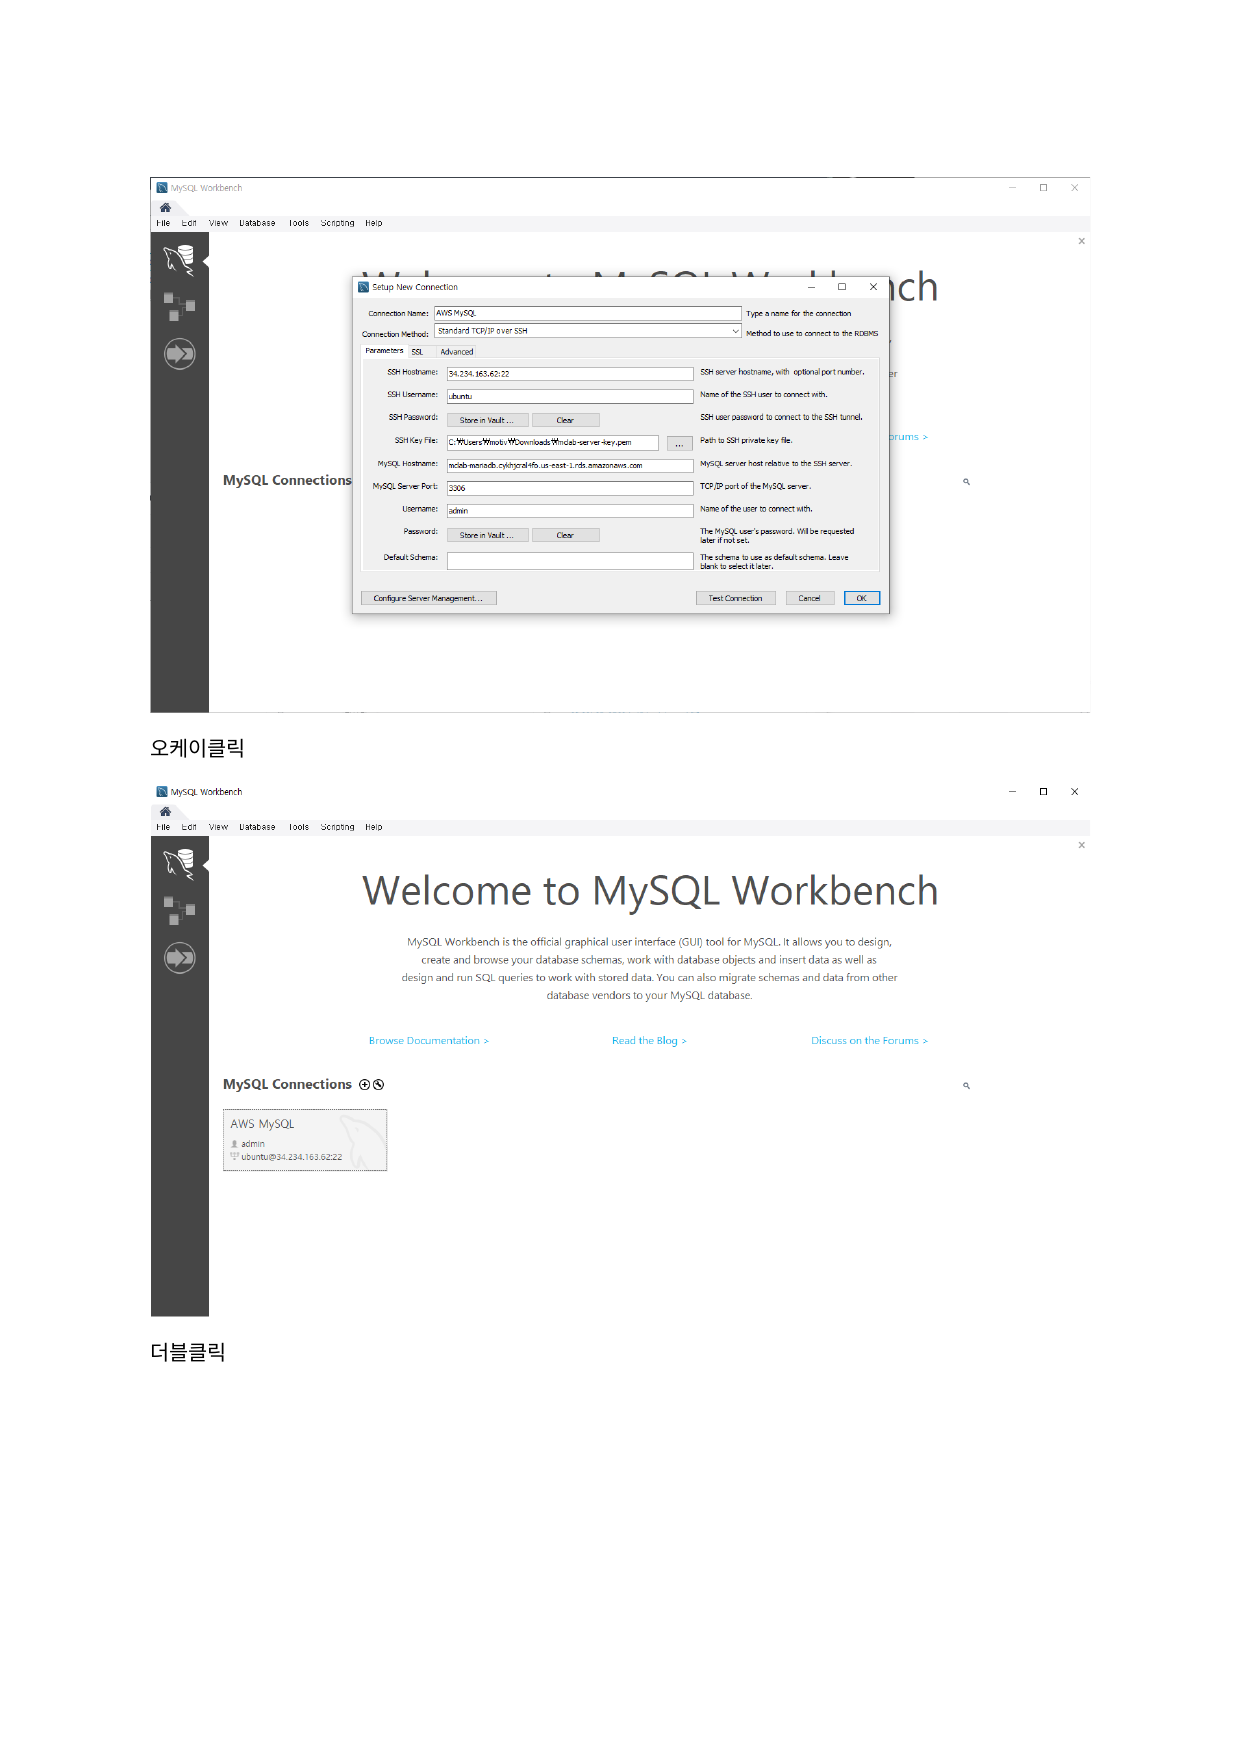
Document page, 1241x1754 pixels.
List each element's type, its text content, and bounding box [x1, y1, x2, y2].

picture [150, 781, 1091, 1317]
text 오케이클릭 [150, 732, 1090, 762]
text 더블클릭 [150, 1336, 1090, 1366]
picture [150, 177, 1091, 713]
